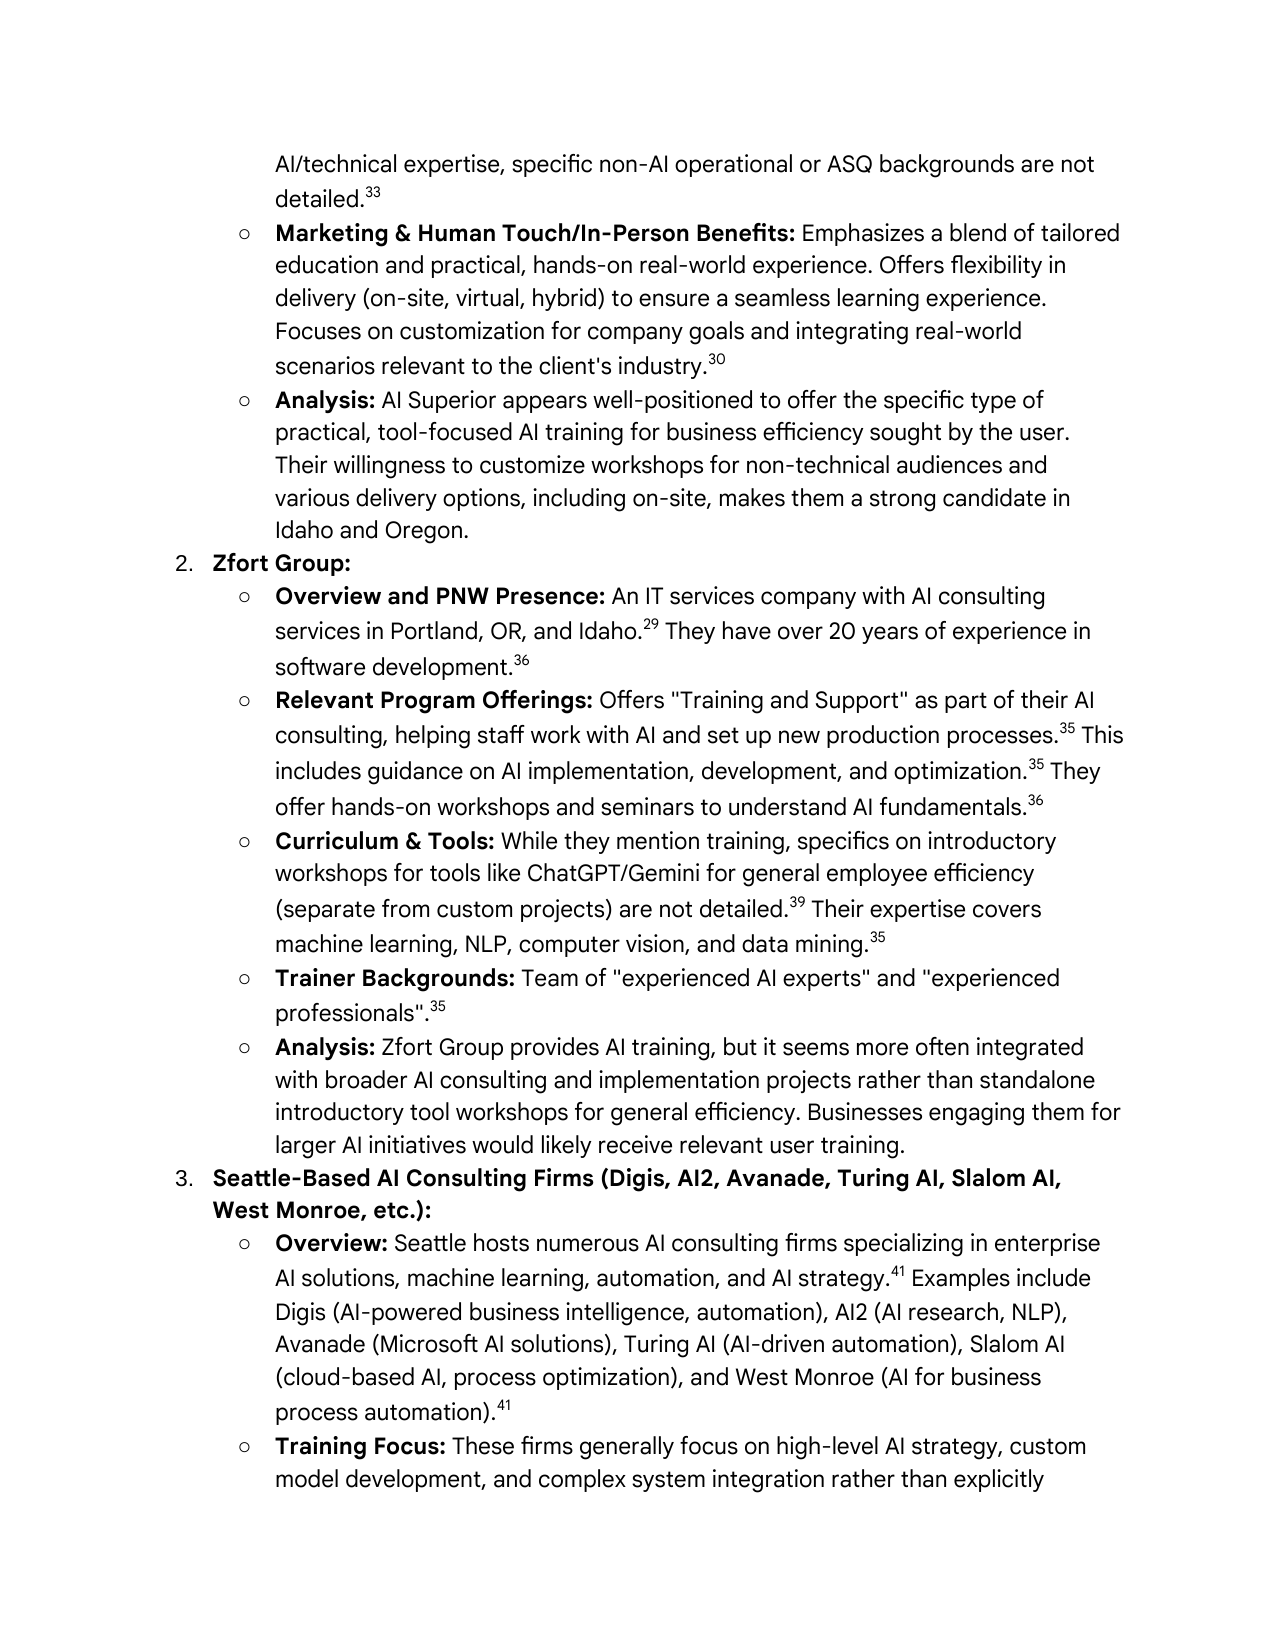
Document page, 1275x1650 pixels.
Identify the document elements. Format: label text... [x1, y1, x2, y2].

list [237, 1432, 1125, 1493]
list Overview and PNW Presence: An IT services company with AI consulting services in Portland, OR, and Idaho.29 They have over 20 years of experience in software development.36 [237, 582, 1125, 682]
list Trainer Backgrounds: Team of "experienced AI experts" and "experienced professionals".35 [237, 964, 1125, 1029]
list Seattle-Based AI Consulting Firms (Digis, AI2, Avanade, Turing AI, Slalom AI, West Monroe, etc.): [175, 1164, 1125, 1225]
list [237, 150, 1125, 214]
list Curriculum & Tools: While they mention training, specifics on introductory workshops for tools like ChatGPT/Gemini for general employee efficiency (separate from custom projects) are not detailed.39 Their expertise covers machine learning, NLP, computer vision, and data mining.35 [237, 827, 1125, 960]
list Analysis: AI Superior appears well-positioned to offer the specific type of practical, tool-focused AI training for business efficiency sought by the user. Their willingness to customize workshops for non-technical audiences and various delivery options, including on-site, makes them a strong candidate in Idaho and Oregon. [237, 386, 1125, 545]
list Relevant Program Offerings: Offers "Training and Support" as part of their AI consulting, helping staff work with AI and set up new production processes.35 This includes guidance on AI implementation, development, and optimization.35 They offer hands-on workshops and seminars to understand AI fundamentals.36 [237, 687, 1125, 823]
list Marketing & Human Touch/In-Person Benefits: Emphasizes a blend of tailored education and practical, hands-on real-world experience. Offers flexibility in delivery (on-site, virtual, hybrid) to ensure a seamless learning experience. Focuses on customization for company goals and integrating real-world scenarios relevant to the client's industry.30 [237, 219, 1125, 381]
list Zfort Group: [175, 549, 1125, 578]
list Analysis: Zfort Group provides AI training, but it seems more often integrated with broader AI consulting and implementation projects rather than standalone introductory tool workshops for general efficiency. Businesses engaging them for larger AI initiatives would likely receive relevant user training. [237, 1033, 1125, 1160]
list Overview: Seattle hosts numerous AI consulting firms specializing in enterprise AI solutions, machine learning, automation, and AI strategy.41 Examples include Digis (AI-powered business intelligence, automation), AI2 (AI research, NLP), Avanade (Microsoft AI solutions), Turing AI (AI-driven automation), Slalom AI (cloud-based AI, process optimization), and West Monroe (AI for business process automation).41 [237, 1229, 1125, 1428]
